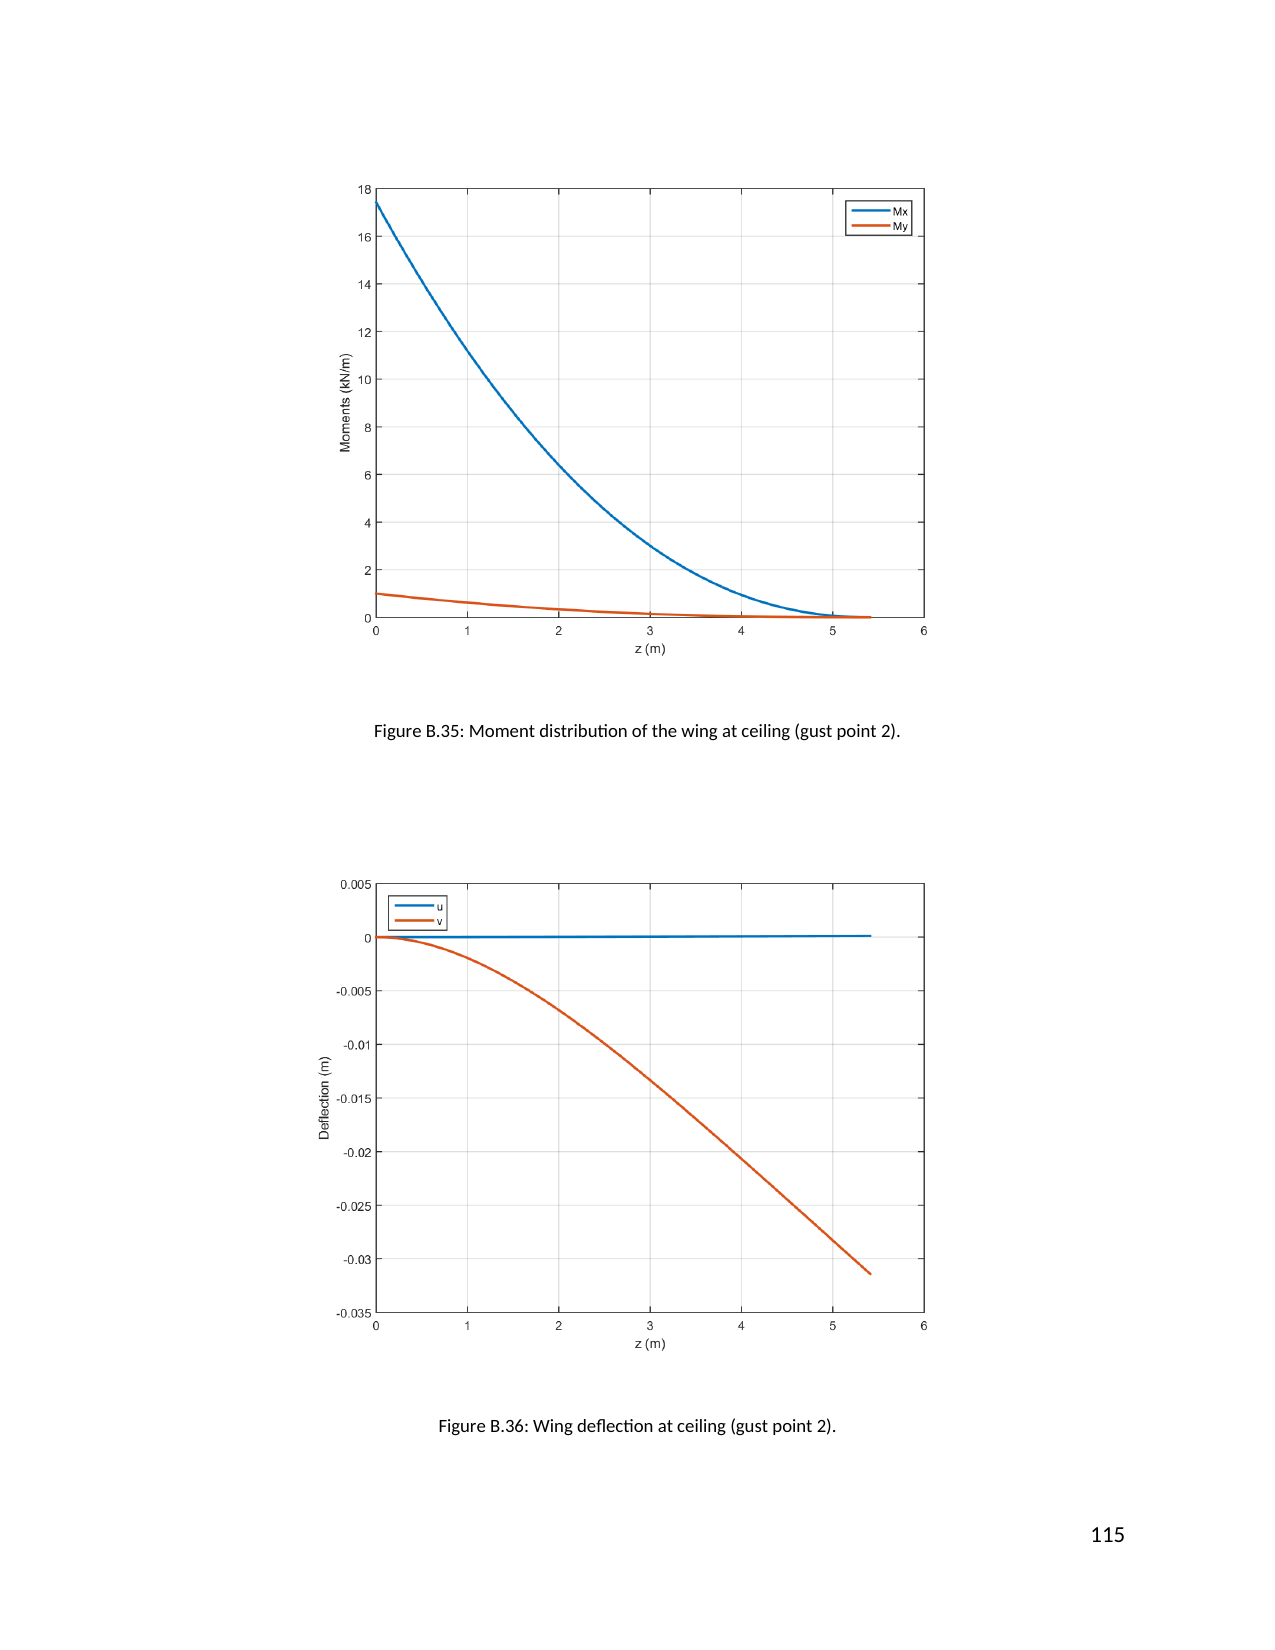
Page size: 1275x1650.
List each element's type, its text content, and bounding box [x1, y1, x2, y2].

text Figure B.36: Wing deflection at ceiling (gust point 2). [150, 1414, 1125, 1437]
picture [284, 149, 991, 675]
picture [284, 844, 991, 1370]
text Figure B.35: Moment distribution of the wing at ceiling (gust point 2). [150, 719, 1125, 742]
